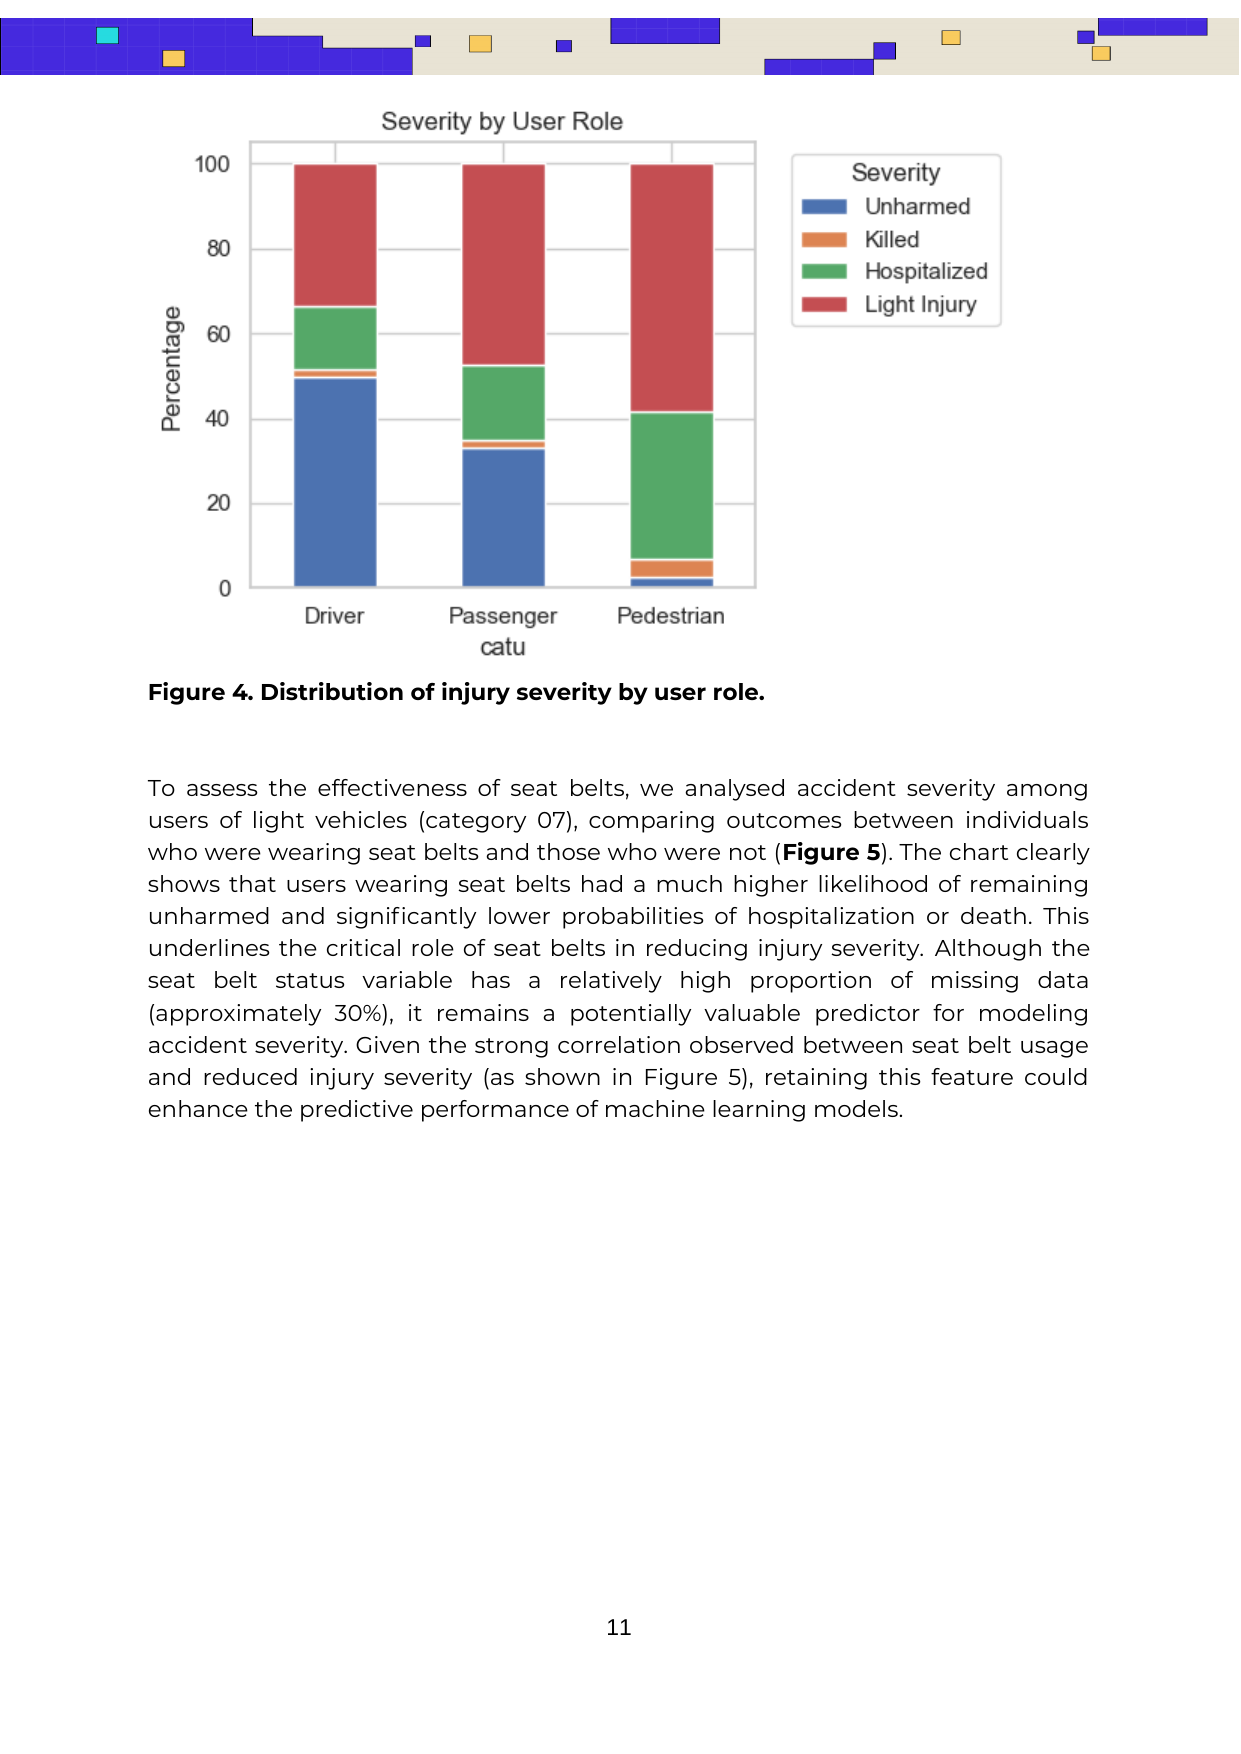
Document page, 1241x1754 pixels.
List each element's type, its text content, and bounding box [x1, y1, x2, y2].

picture [147, 97, 1014, 675]
text Figure 4. Distribution of injury severity by user role. [148, 678, 1090, 706]
text To assess the effectiveness of seat belts, we analysed accident severity among users of light vehicles (category 07), comparing outcomes between individuals who were wearing seat belts and those who were not (Figure 5). The chart clearly shows that users wearing seat belts had a much higher likelihood of remaining unharmed and significantly lower probabilities of hospitalization or death. This underlines the critical role of seat belts in reducing injury severity. Although the seat belt status variable has a relatively high proportion of missing data (approximately 30%), it remains a potentially valuable predictor for modeling accident severity. Given the strong correlation observed between seat belt usage and reduced injury severity (as shown in Figure 5), retaining this feature could enhance the predictive performance of machine learning models. [148, 774, 1090, 1123]
picture [0, 18, 1239, 75]
